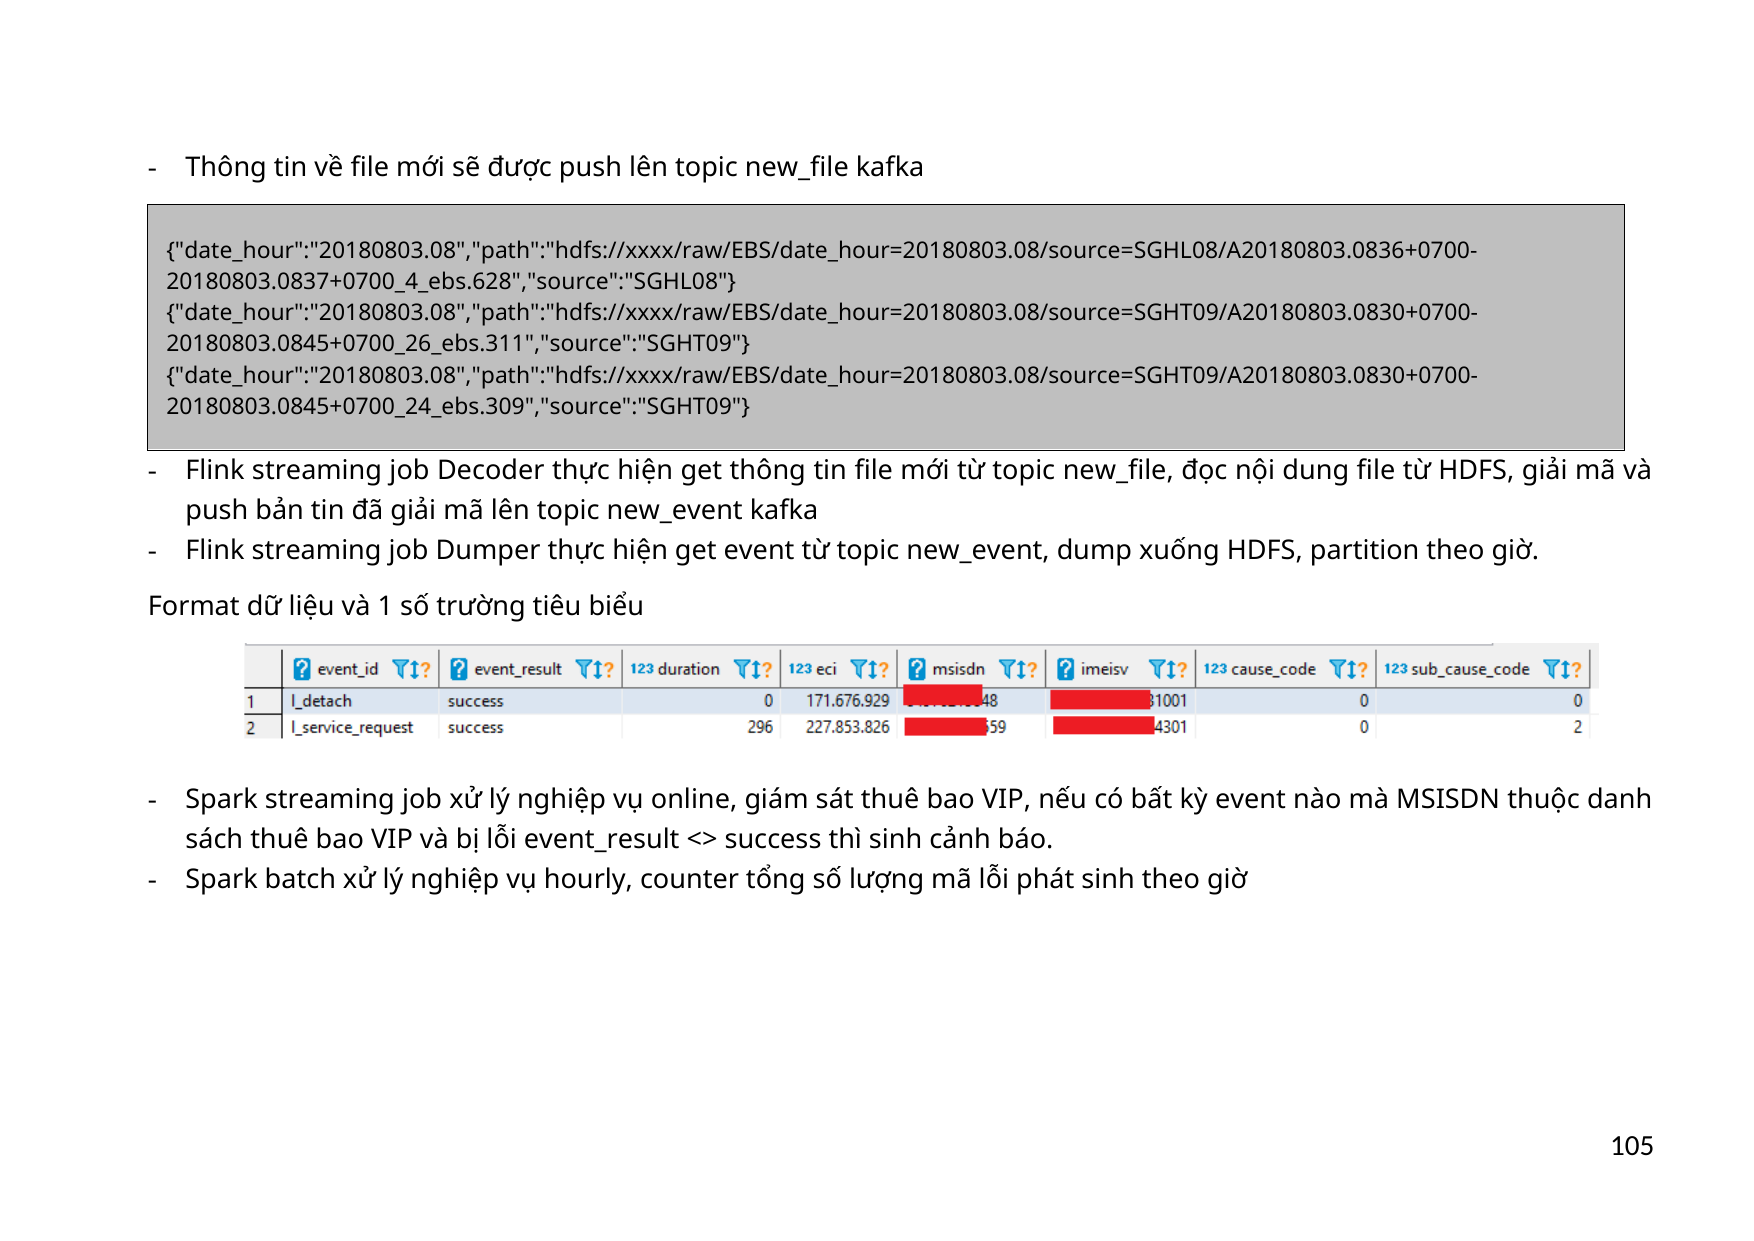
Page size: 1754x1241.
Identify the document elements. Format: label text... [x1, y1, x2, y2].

text Format dữ liệu và 1 số trường tiêu biểu [148, 587, 1654, 623]
list Spark streaming job xử lý nghiệp vụ online, giám sát thuê bao VIP, nếu có bất kỳ event nào mà MSISDN thuộc danh sách thuê bao VIP và bị lỗi event_result <> success thì sinh cảnh báo. [148, 779, 1654, 856]
list Flink streaming job Dumper thực hiện get event từ topic new_event, dump xuống HDFS, partition theo giờ. [148, 530, 1654, 567]
list Thông tin về file mới sẽ được push lên topic new_file kafka [148, 148, 1654, 184]
table_header {"date_hour":"20180803.08","path":"hdfs://xxxx/raw/EBS/date_hour=20180803.08/source=SGHL08/A20180803.0836+0700-20180803.0837+0700_4_ebs.628","source":"SGHL08"} {"date_hour":"20180803.08","path":"hdfs://xxxx/raw/EBS/date_hour=20180803.08/source=SGHT09/A20180803.0830+0700-20180803.0845+0700_26_ebs.311","source":"SGHT09"} {"date_hour":"20180803.08","path":"hdfs://xxxx/raw/EBS/date_hour=20180803.08/source=SGHT09/A20180803.0830+0700-20180803.0845+0700_24_ebs.309","source":"SGHT09"} [148, 205, 1624, 449]
picture [244, 643, 1599, 740]
list Flink streaming job Decoder thực hiện get thông tin file mới từ topic new_file, đọc nội dung file từ HDFS, giải mã và push bản tin đã giải mã lên topic new_event kafka [148, 451, 1654, 527]
list Spark batch xử lý nghiệp vụ hourly, counter tổng số lượng mã lỗi phát sinh theo giờ [148, 859, 1654, 896]
